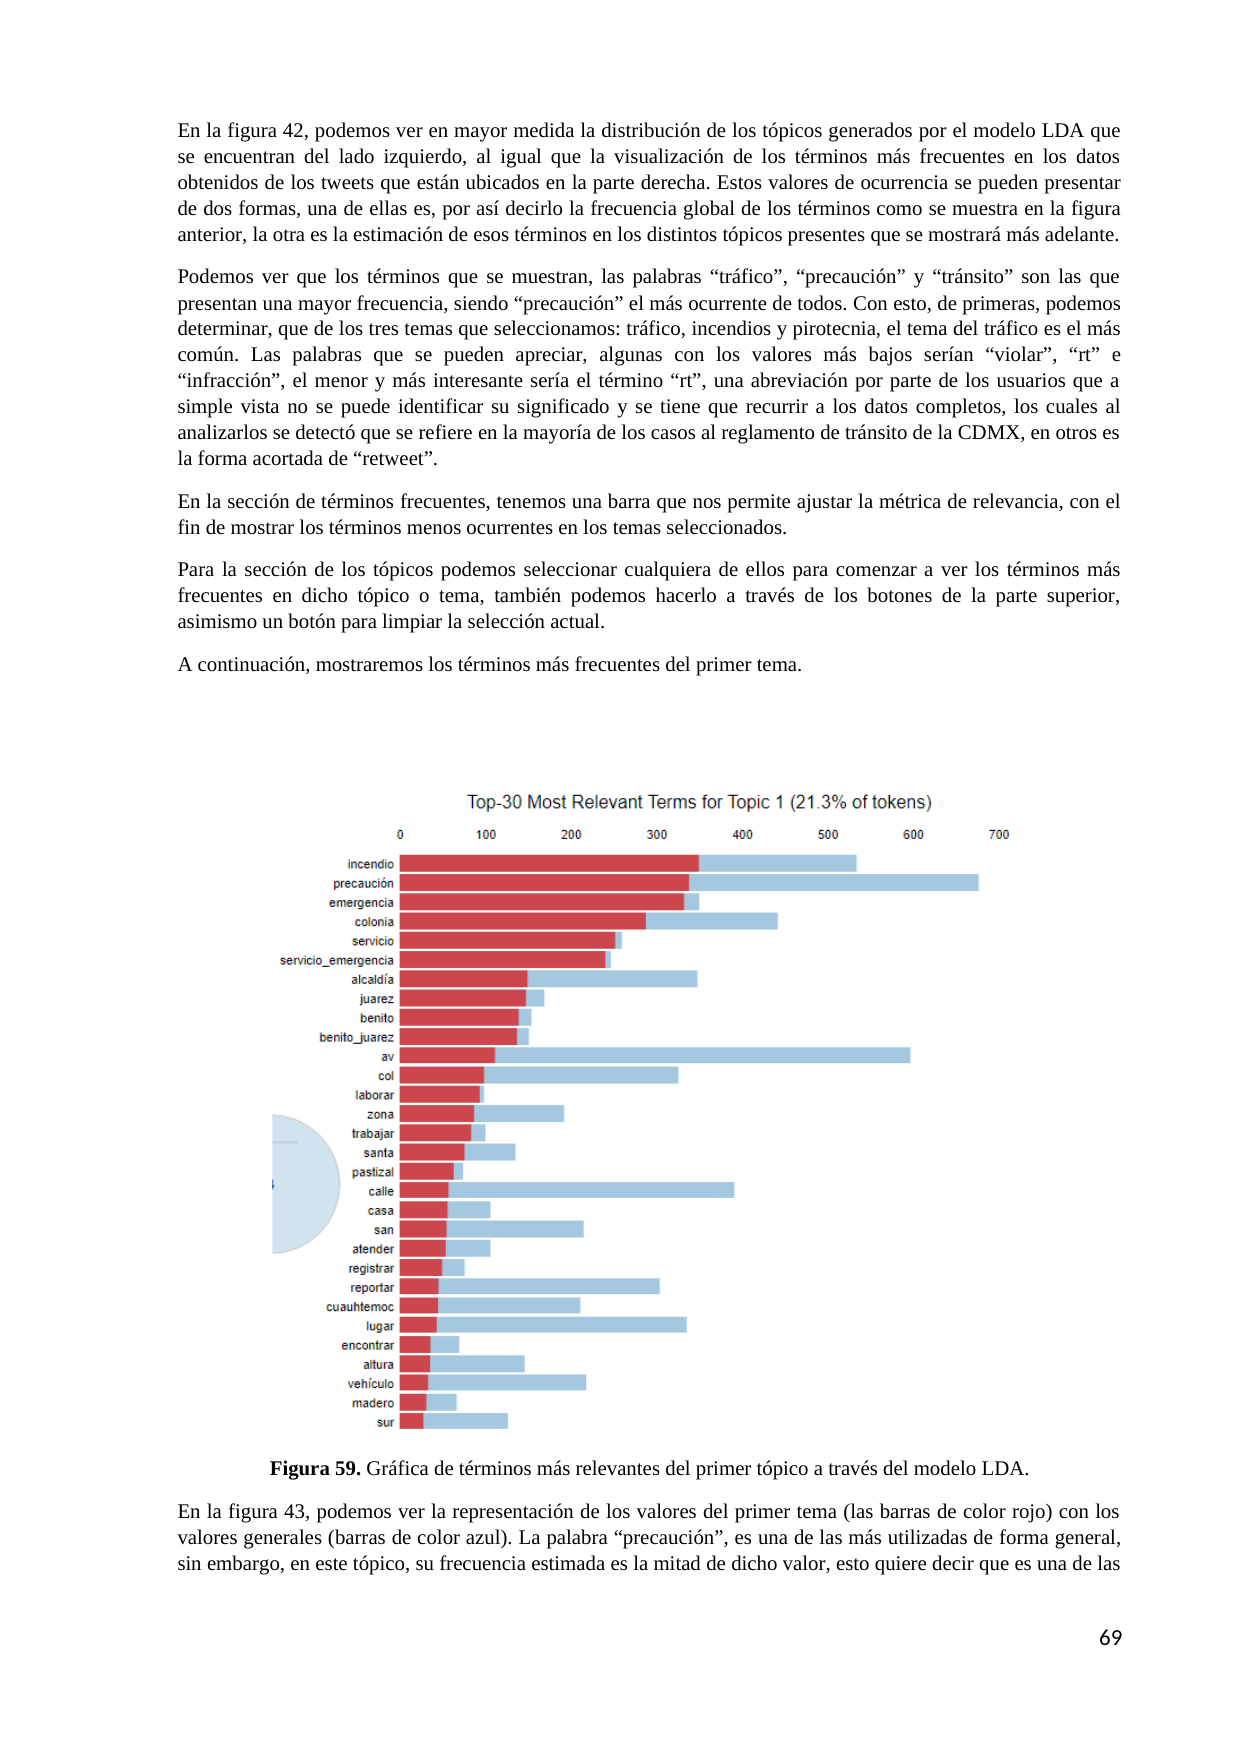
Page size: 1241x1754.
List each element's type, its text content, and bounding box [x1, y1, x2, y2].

text Figura 59. Gráfica de términos más relevantes del primer tópico a través del modelo LDA. [177, 1456, 1122, 1480]
text Podemos ver que los términos que se muestran, las palabras “tráfico”, “precaución” y “tránsito” son las que presentan una mayor frecuencia, siendo “precaución” el más ocurrente de todos. Con esto, de primeras, podemos determinar, que de los tres temas que seleccionamos: tráfico, incendios y pirotecnia, el tema del tráfico es el más común. Las palabras que se pueden apreciar, algunas con los valores más bajos serían “violar”, “rt” e “infracción”, el menor y más interesante sería el término “rt”, una abreviación por parte de los usuarios que a simple vista no se puede identificar su significado y se tiene que recurrir a los datos completos, los cuales al analizarlos se detectó que se refiere en la mayoría de los casos al reglamento de tránsito de la CDMX, en otros es la forma acortada de “retweet”. [177, 264, 1122, 470]
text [177, 1499, 1122, 1574]
text A continuación, mostraremos los términos más frecuentes del primer tema. [177, 652, 1122, 676]
text En la figura 42, podemos ver en mayor medida la distribución de los tópicos generados por el modelo LDA que se encuentran del lado izquierdo, al igual que la visualización de los términos más frecuentes en los datos obtenidos de los tweets que están ubicados en la parte derecha. Estos valores de ocurrencia se pueden presentar de dos formas, una de ellas es, por así decirlo la frecuencia global de los términos como se muestra en la figura anterior, la otra es la estimación de esos términos en los distintos tópicos presentes que se mostrará más adelante. [177, 118, 1122, 246]
picture [272, 779, 1028, 1438]
text En la sección de términos frecuentes, tenemos una barra que nos permite ajustar la métrica de relevancia, con el fin de mostrar los términos menos ocurrentes en los temas seleccionados. [177, 489, 1122, 539]
text Para la sección de los tópicos podemos seleccionar cualquiera de ellos para comenzar a ver los términos más frecuentes en dicho tópico o tema, también podemos hacerlo a través de los botones de la parte superior, asimismo un botón para limpiar la selección actual. [177, 557, 1122, 633]
